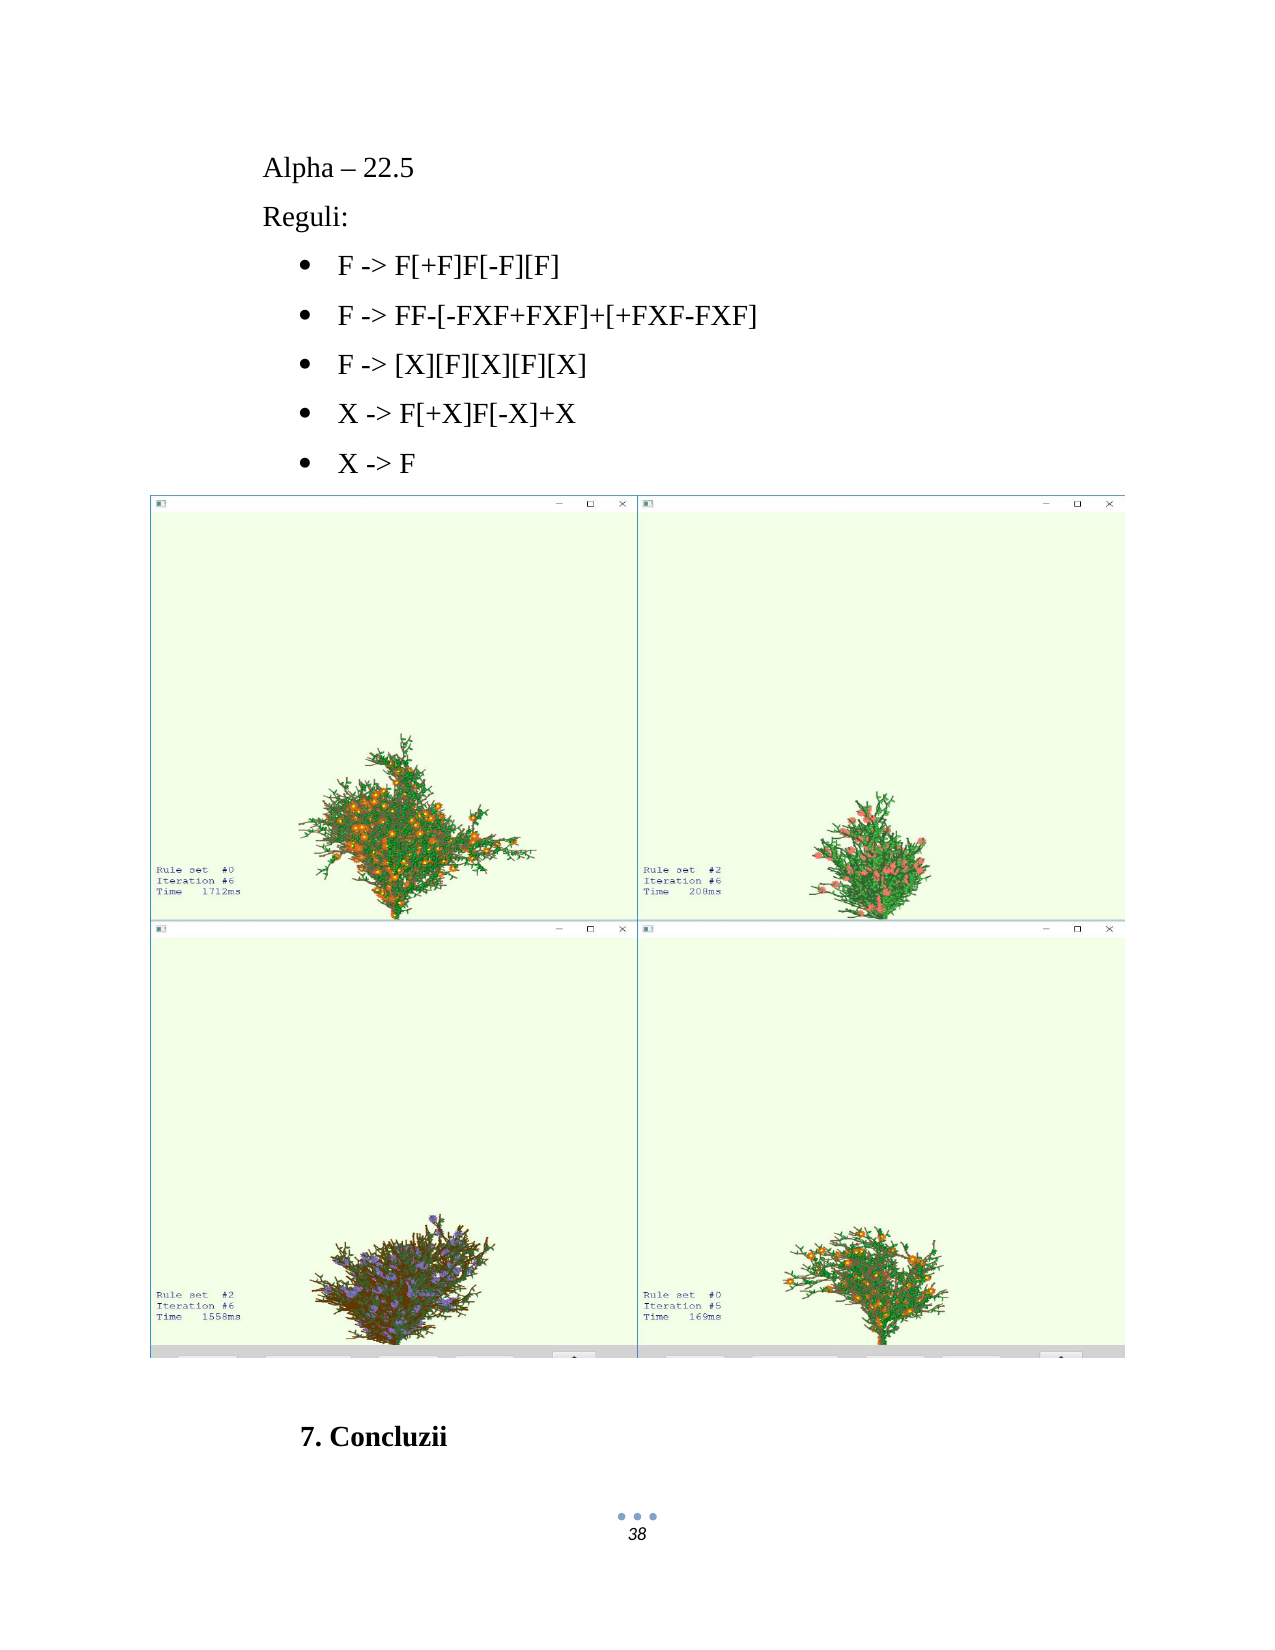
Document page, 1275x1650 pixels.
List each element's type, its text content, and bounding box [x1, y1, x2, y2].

list F -> FF-[-FXF+FXF]+[+FXF-FXF] [300, 298, 1125, 332]
list F -> F[+F]F[-F][F] [300, 248, 1125, 282]
list X -> F[+X]F[-X]+X [300, 397, 1125, 430]
list Alpha – 22.5 [262, 150, 1125, 183]
list F -> [X][F][X][F][X] [300, 347, 1125, 381]
list X -> F [300, 446, 1125, 480]
picture [150, 495, 1125, 1358]
text 7. Concluzii [225, 1419, 1125, 1453]
list Reguli: [262, 199, 1125, 233]
